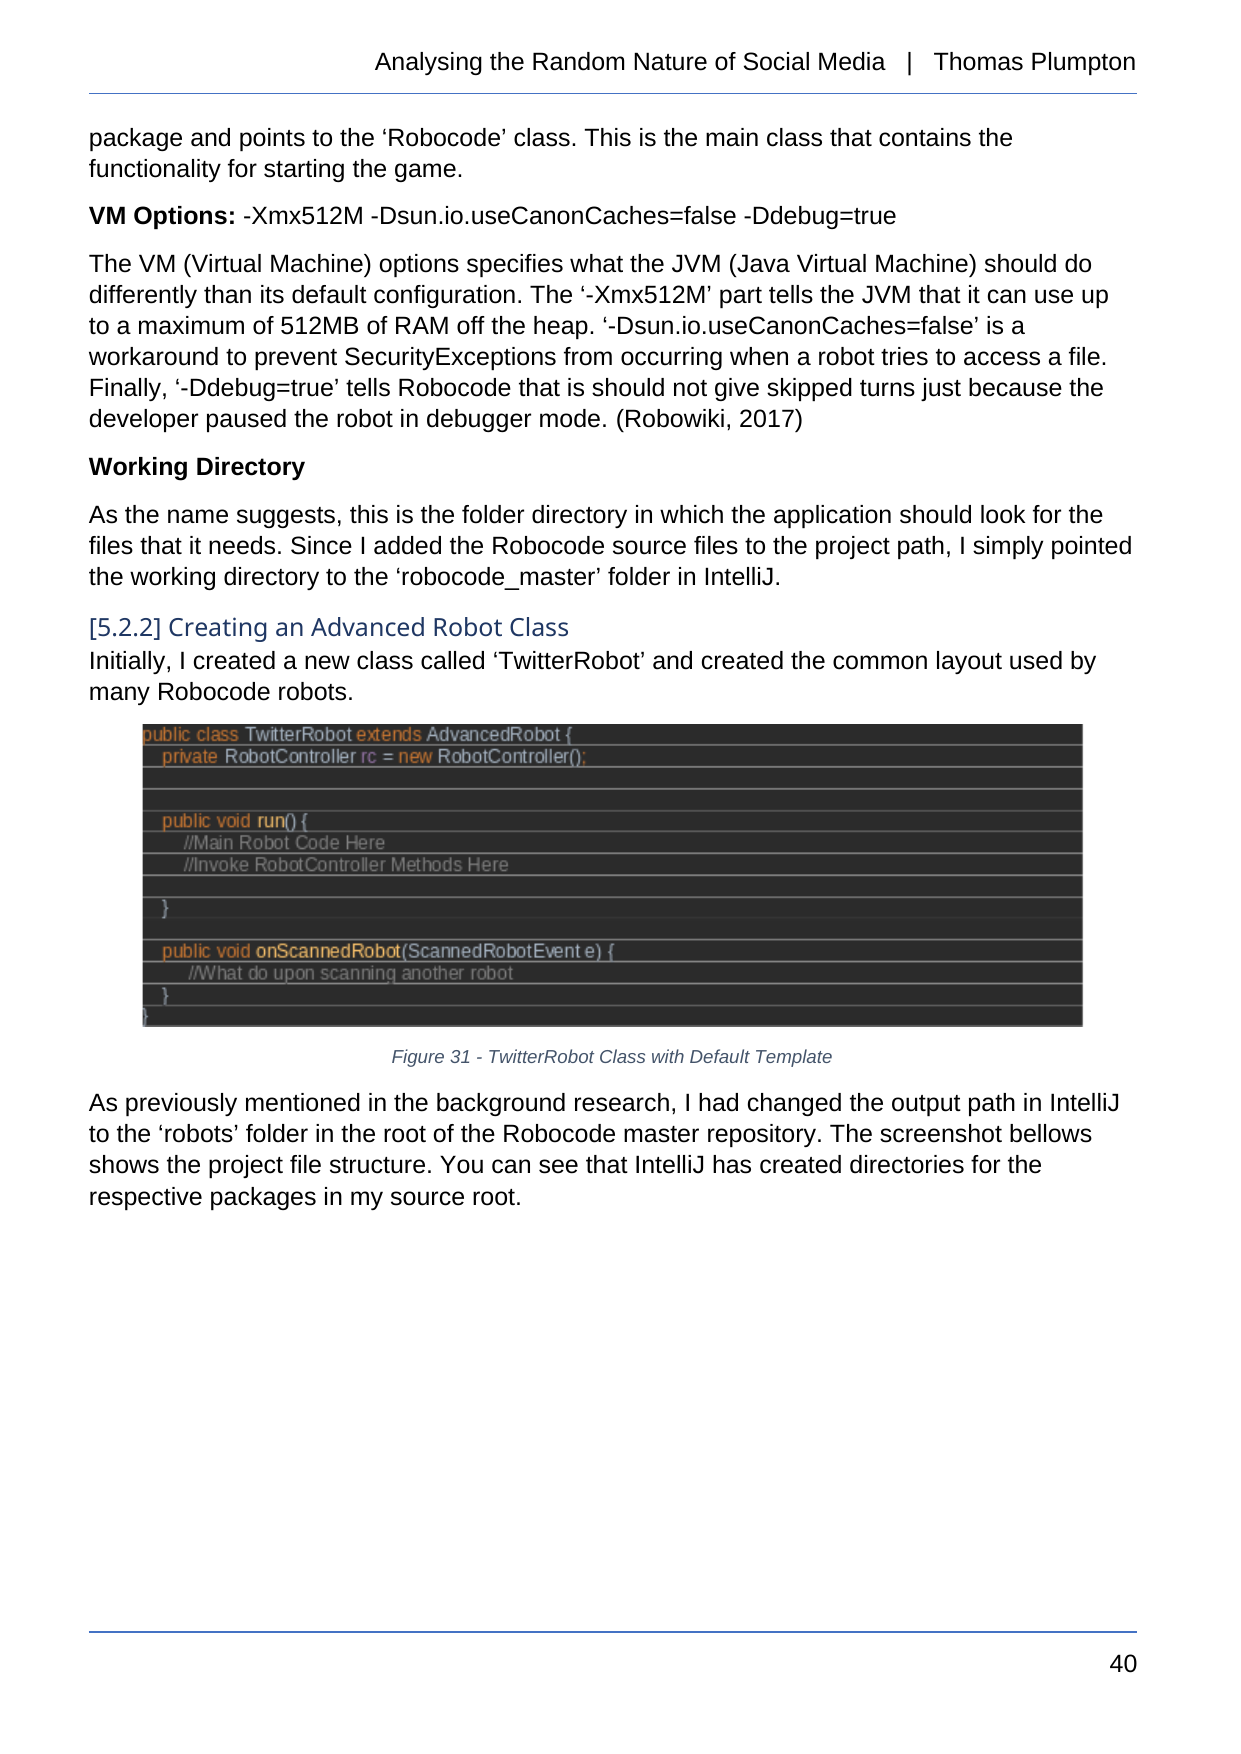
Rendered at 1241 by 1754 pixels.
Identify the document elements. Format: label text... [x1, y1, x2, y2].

text VM Options: -Xmx512M -Dsun.io.useCanonCaches=false -Ddebug=true [89, 201, 1137, 230]
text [89, 122, 1137, 182]
subtitle [5.2.2] Creating an Advanced Robot Class [89, 609, 1137, 643]
text Initially, I created a new class called ‘TwitterRobot’ and created the common layout used by many Robocode robots. [89, 646, 1137, 706]
text The VM (Virtual Machine) options specifies what the JVM (Java Virtual Machine) should do differently than its default configuration. The ‘-Xmx512M’ part tells the JVM that it can use up to a maximum of 512MB of RAM off the heap. ‘-Dsun.io.useCanonCaches=false’ is a workaround to prevent SecurityExceptions from occurring when a robot tries to access a file. Finally, ‘-Ddebug=true’ tells Robocode that is should not give skipped turns just because the developer paused the robot in debugger mode. [89, 249, 1137, 433]
text Working Directory [89, 452, 1137, 481]
text As the name suggests, this is the folder directory in which the application should look for the files that it needs. Since I added the Robocode source files to the project path, I simply pointed the working directory to the ‘robocode_master’ folder in IntelliJ. [89, 499, 1137, 590]
text As previously mentioned in the background research, I had changed the output path in IntelliJ to the ‘robots’ folder in the root of the Robocode master repository. The screenshot bellows shows the project file structure. You can see that IntelliJ has created directories for the respective packages in my source root. [89, 1088, 1137, 1210]
